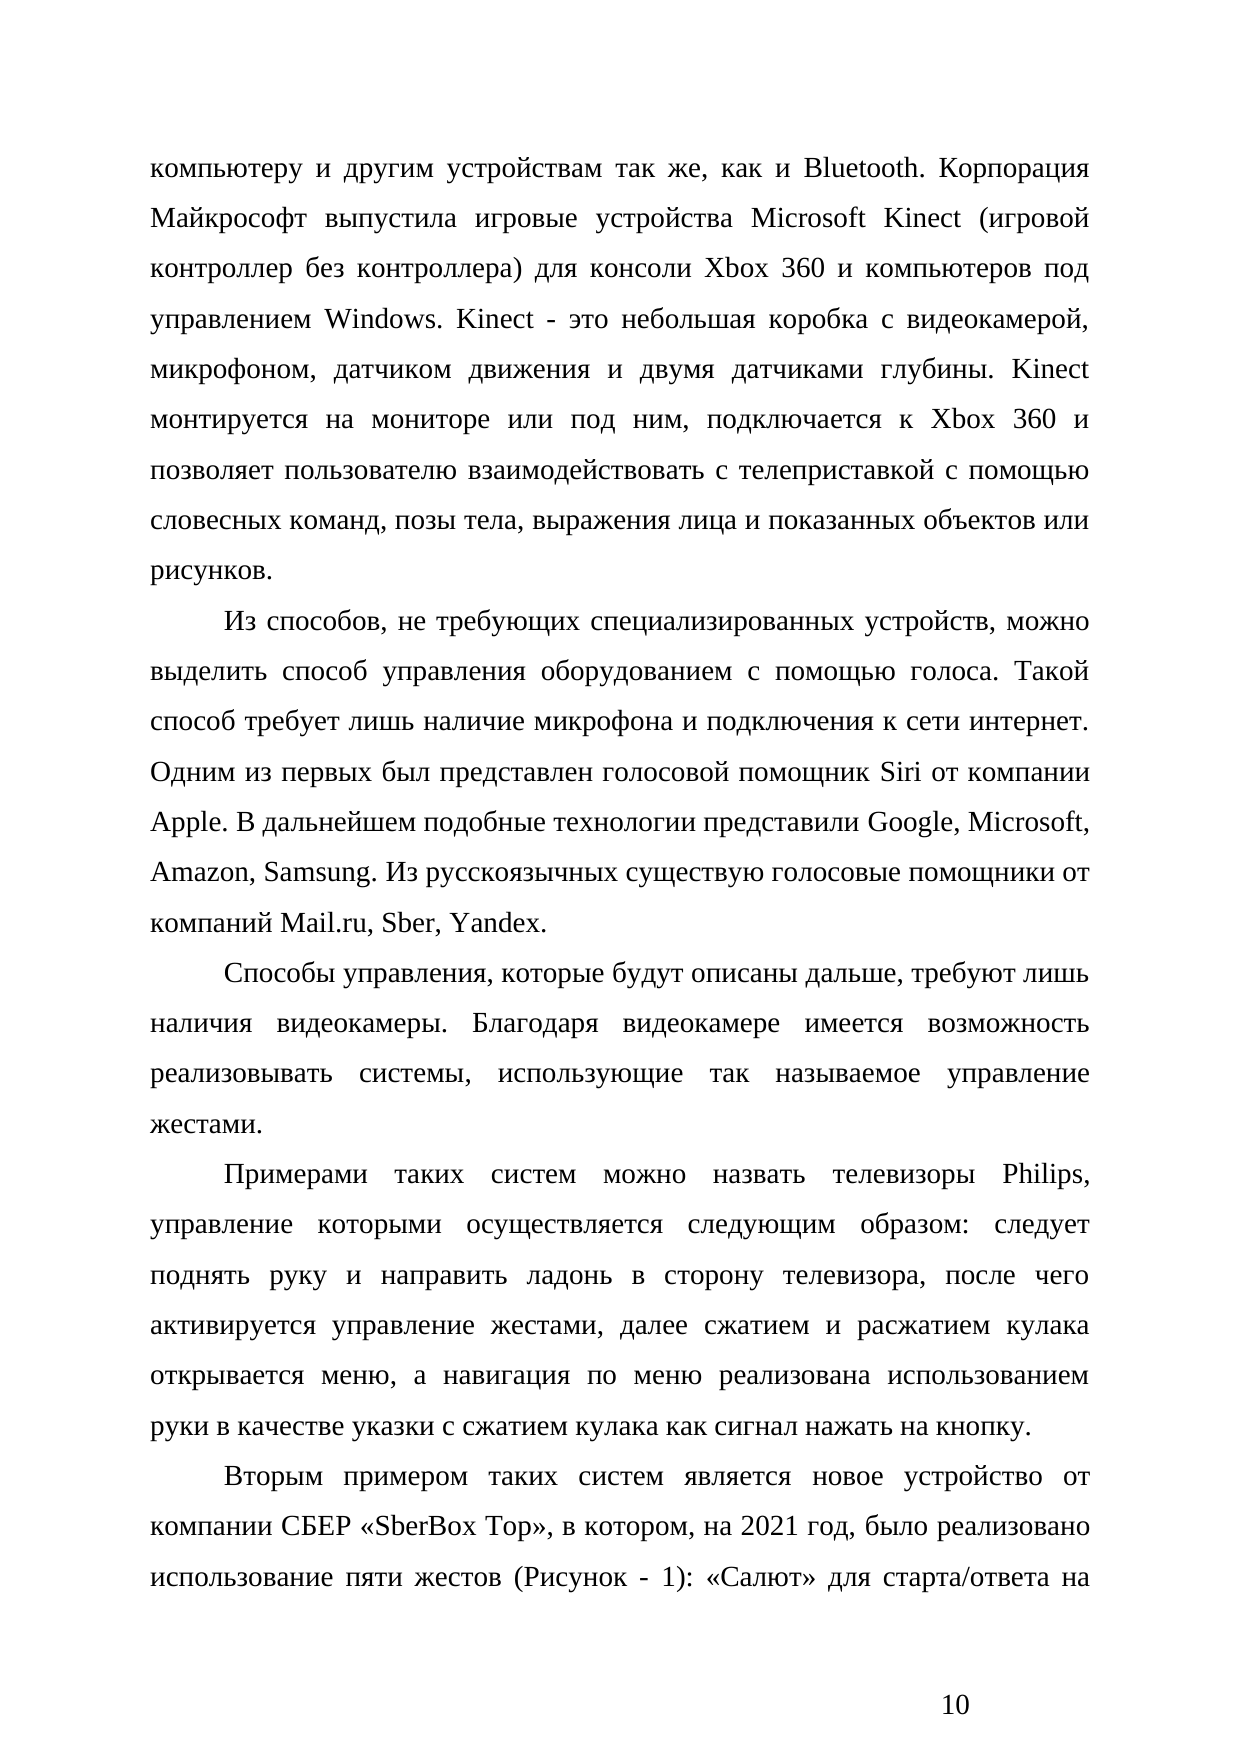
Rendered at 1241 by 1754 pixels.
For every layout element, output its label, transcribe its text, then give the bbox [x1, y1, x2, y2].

text Способы управления, которые будут описаны дальше, требуют лишь наличия видеокамеры. Благодаря видеокамере имеется возможность реализовывать системы, использующие так называемое управление жестами. [150, 955, 1090, 1139]
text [150, 150, 1090, 586]
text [150, 1458, 1090, 1592]
text Примерами таких систем можно назвать телевизоры Philips, управление которыми осуществляется следующим образом: следует поднять руку и направить ладонь в сторону телевизора, после чего активируется управление жестами, далее сжатием и расжатием кулака открывается меню, а навигация по меню реализована использованием руки в качестве указки с сжатием кулака как сигнал нажать на кнопку. [150, 1156, 1090, 1441]
text Из способов, не требующих специализированных устройств, можно выделить способ управления оборудованием с помощью голоса. Такой способ требует лишь наличие микрофона и подключения к сети интернет. Одним из первых был представлен голосовой помощник Siri от компании Apple. В дальнейшем подобные технологии представили Google, Microsoft, Amazon, Samsung. Из русскоязычных существую голосовые помощники от компаний Mail.ru, Sber, Yandex. [150, 603, 1090, 938]
